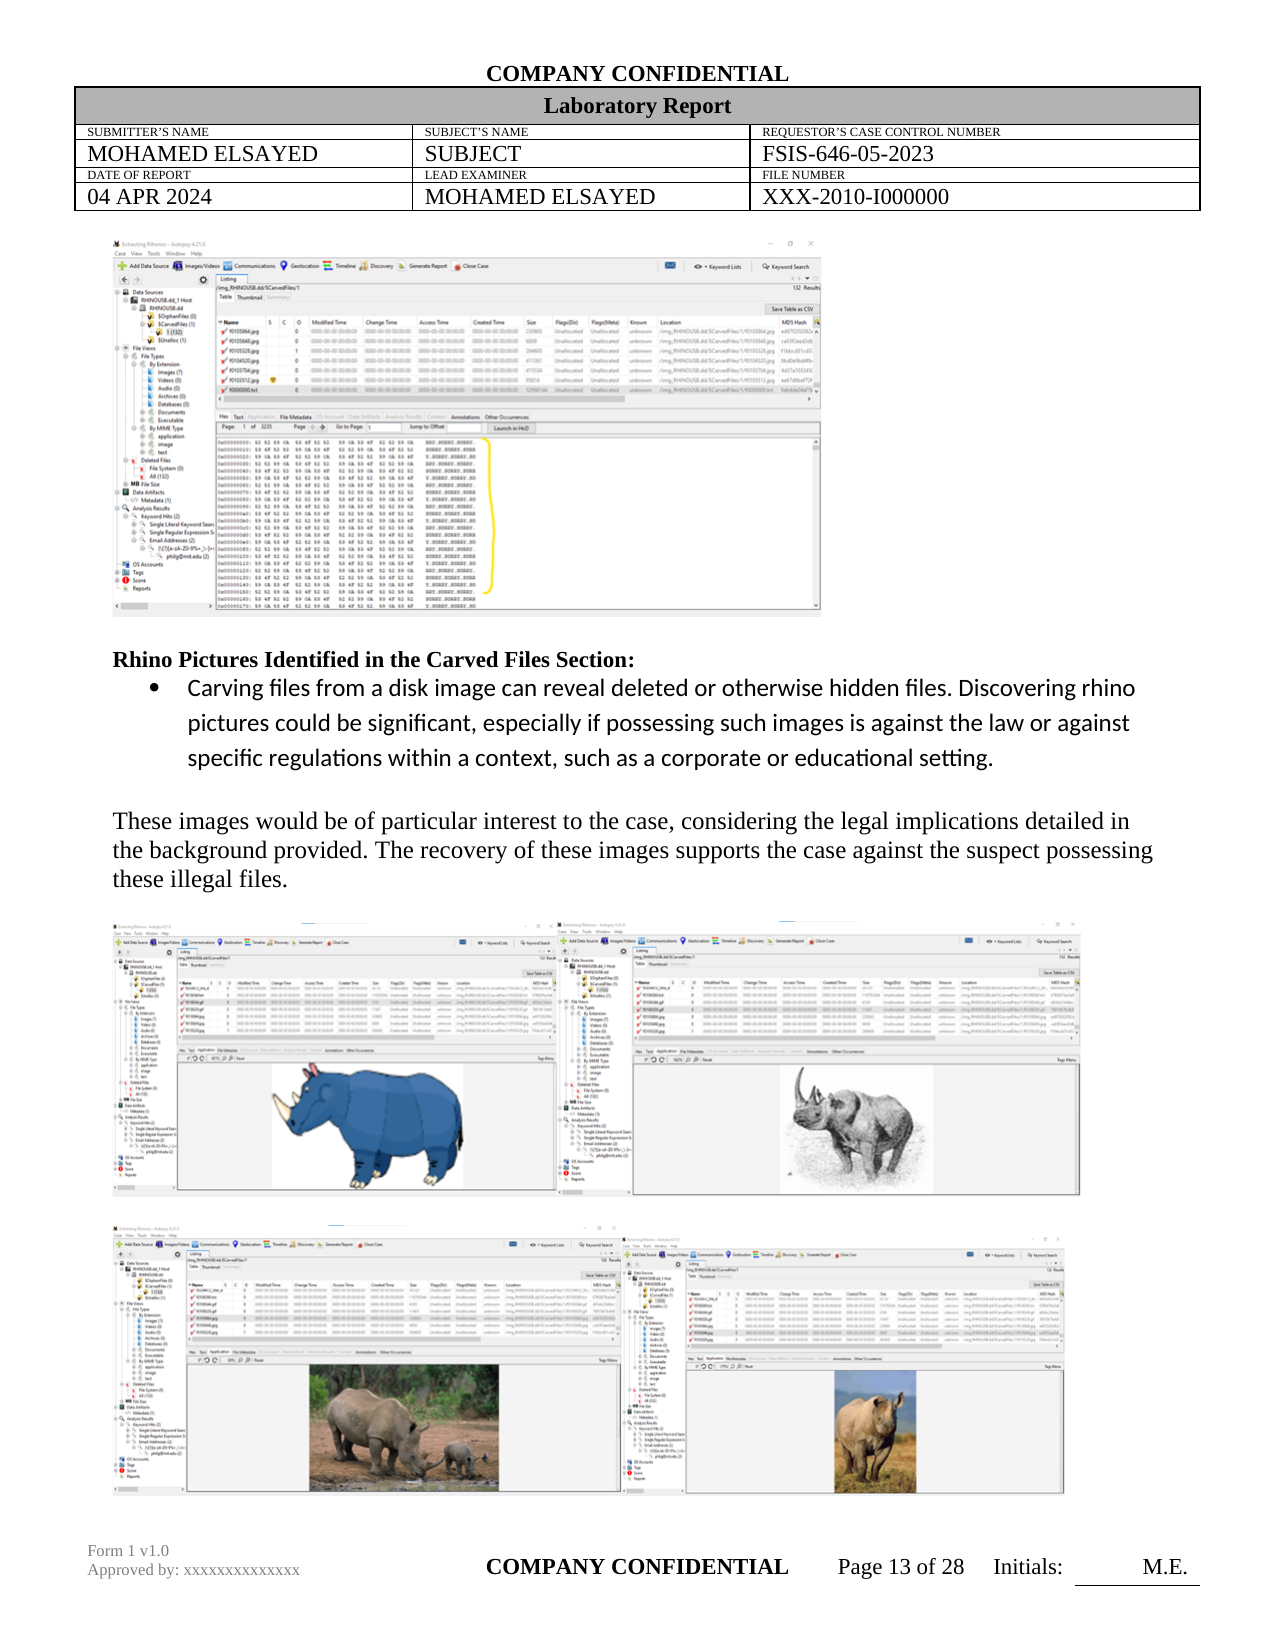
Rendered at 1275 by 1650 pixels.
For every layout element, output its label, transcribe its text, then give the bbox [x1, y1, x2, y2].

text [112, 806, 1162, 1495]
list Carving files from a disk image can reveal deleted or otherwise hidden files. Discovering rhino pictures could be significant, especially if possessing such images is against the law or against specific regulations within a context, such as a corporate or educational setting. [150, 672, 1162, 773]
picture [112, 1225, 1065, 1496]
picture [112, 240, 822, 617]
picture [112, 921, 1081, 1197]
